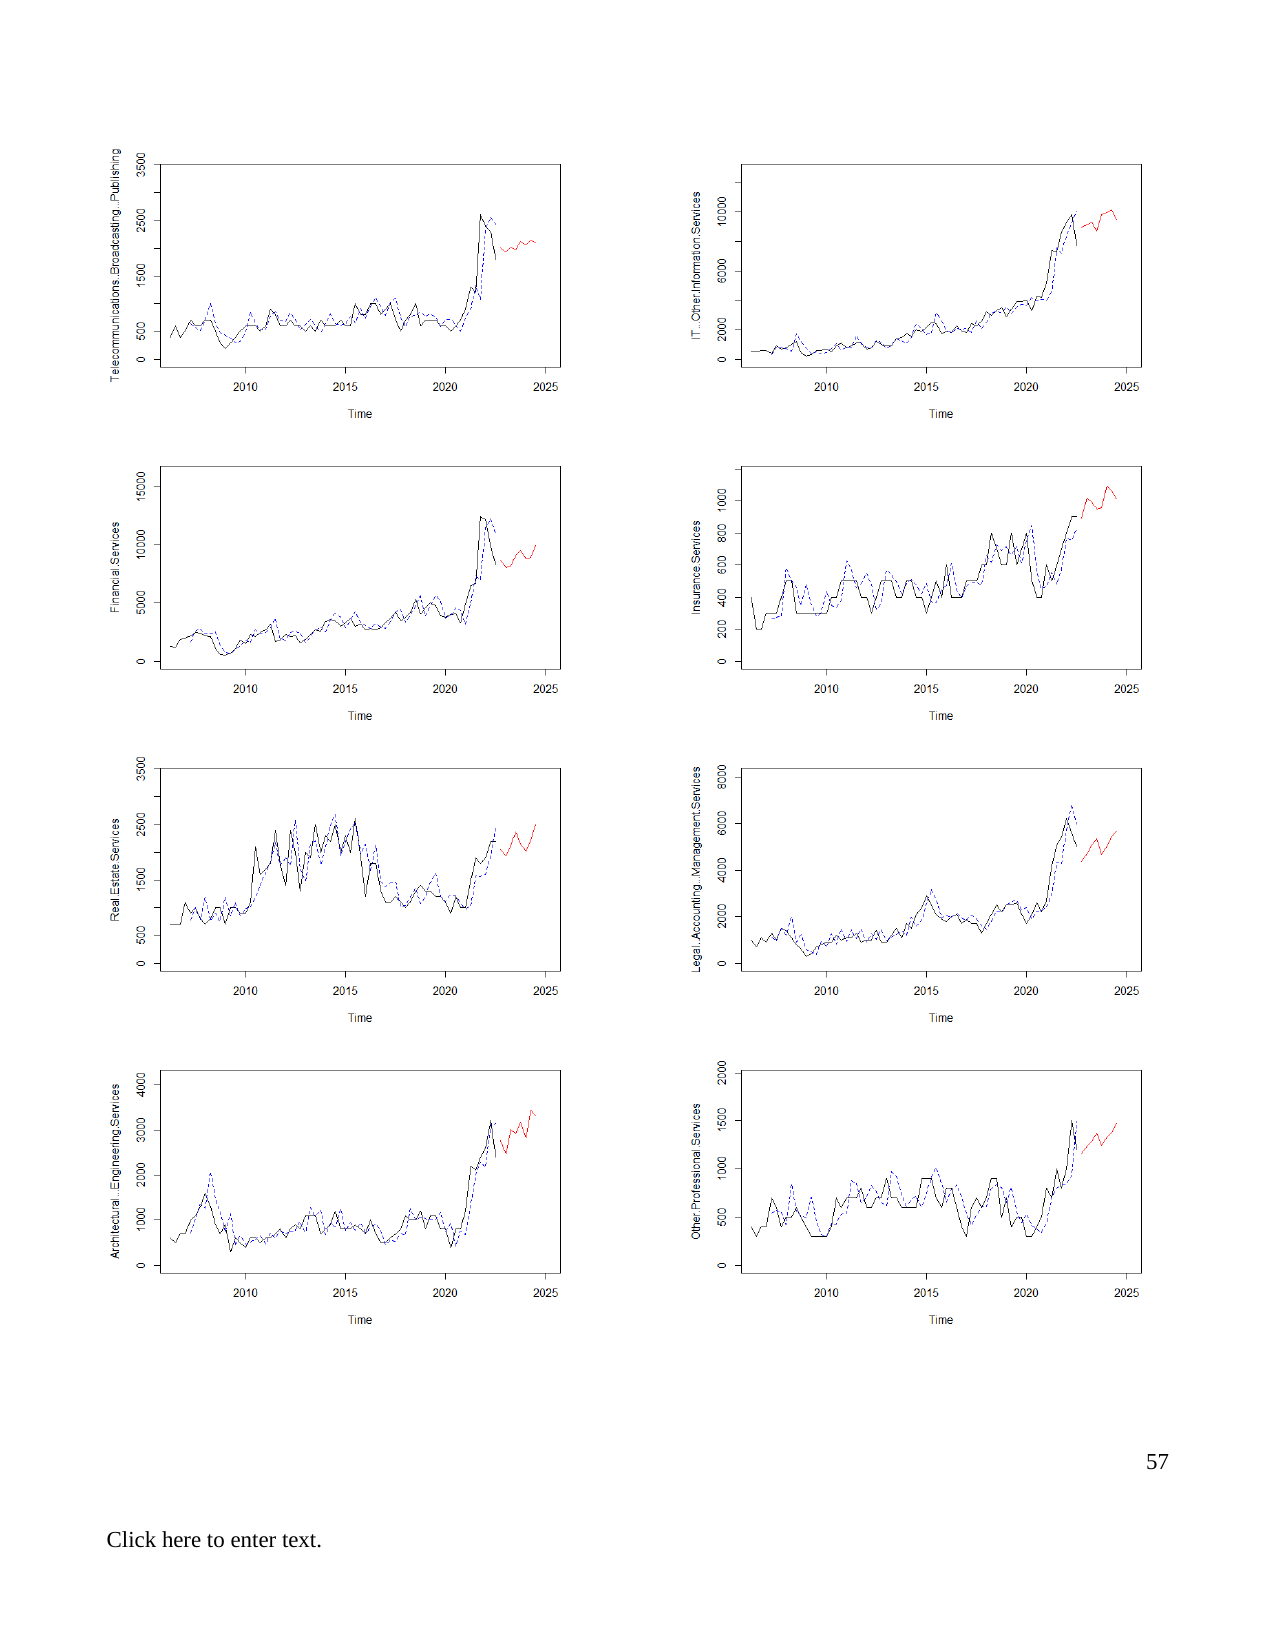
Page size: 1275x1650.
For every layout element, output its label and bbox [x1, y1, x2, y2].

picture [687, 740, 1169, 1038]
picture [106, 136, 588, 434]
picture [106, 740, 588, 1038]
picture [687, 438, 1169, 736]
picture [106, 1042, 588, 1340]
picture [106, 438, 588, 736]
picture [687, 1042, 1169, 1340]
picture [687, 136, 1169, 434]
